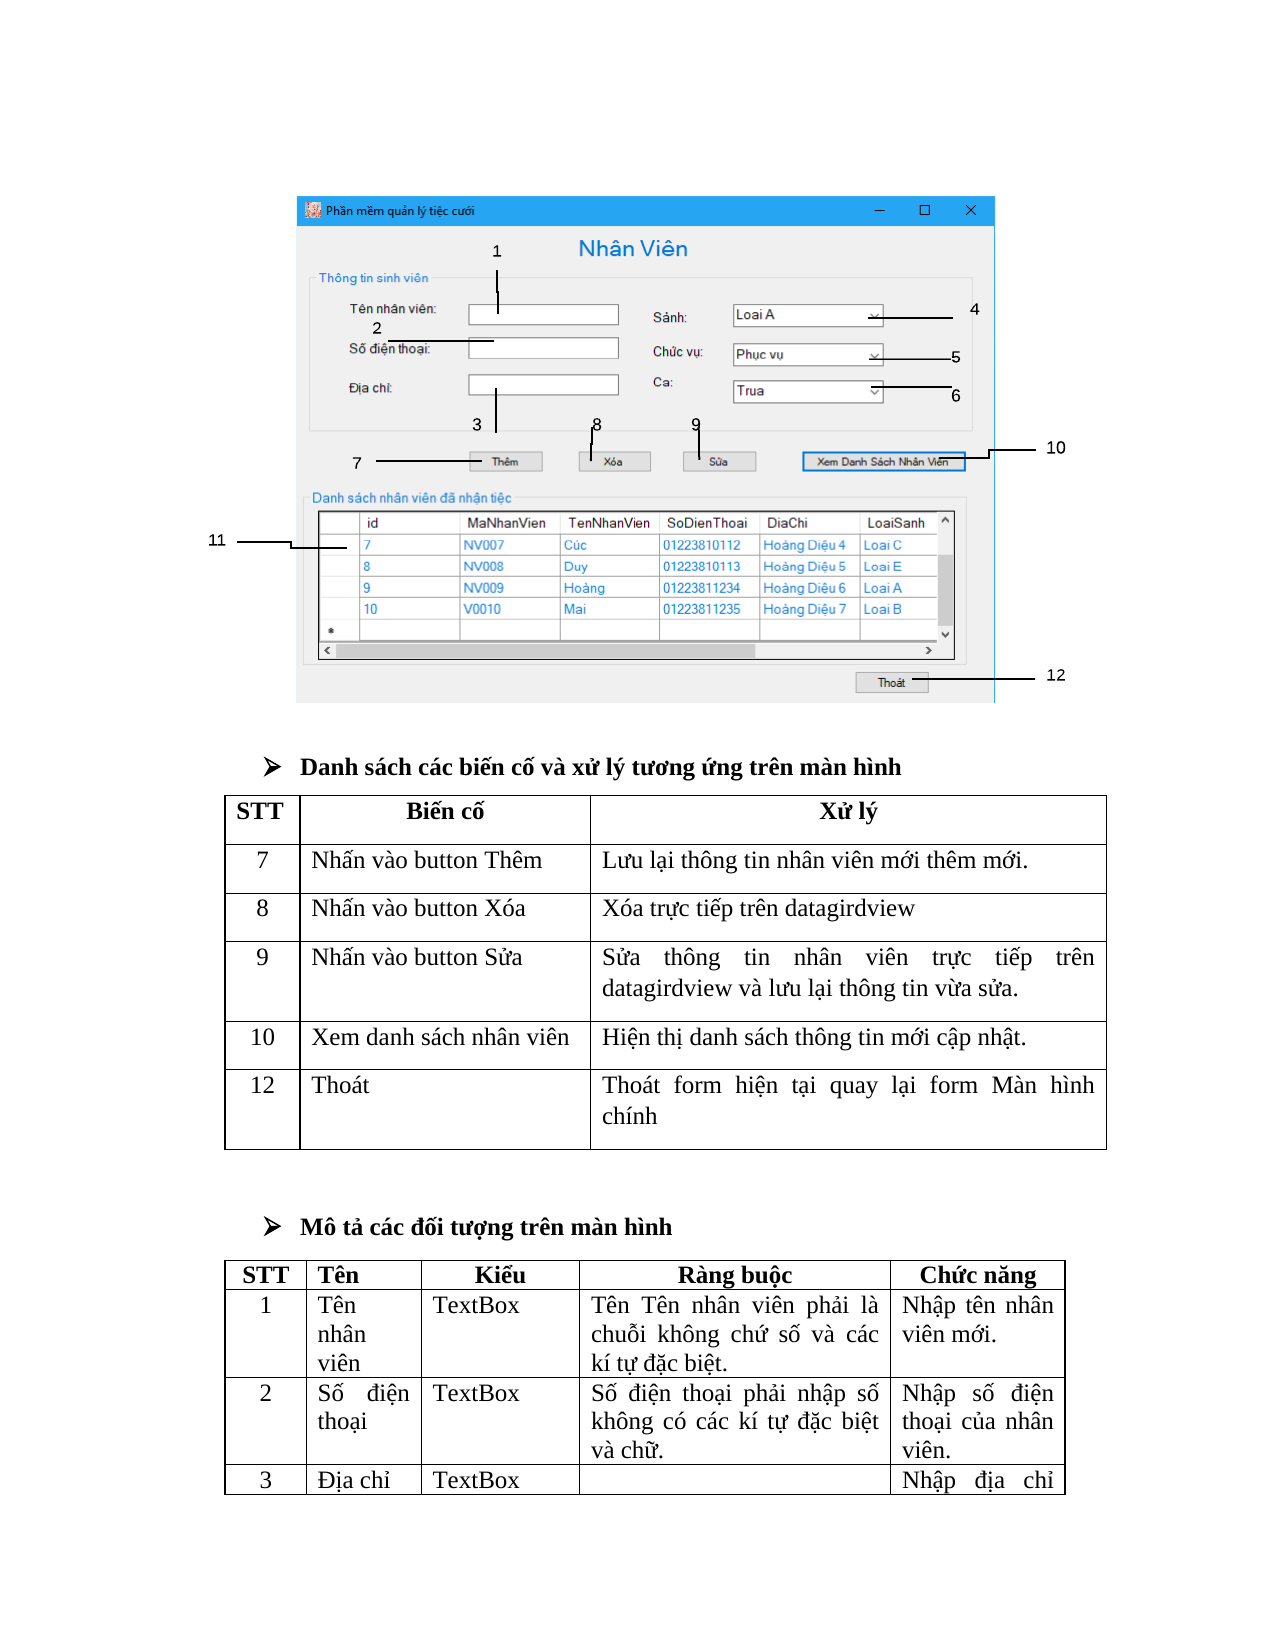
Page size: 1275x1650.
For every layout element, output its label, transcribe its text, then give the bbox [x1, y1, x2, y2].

table_cell Địa chỉ [307, 1465, 421, 1494]
table_cell Nhập số điện thoại của nhân viên. [891, 1378, 1064, 1464]
table_cell TextBox [422, 1290, 579, 1377]
table_cell 1 [226, 1290, 306, 1377]
list Mô tả các đối tượng trên màn hình [262, 1212, 1125, 1241]
table_cell Thoát form hiện tại quay lại form Màn hình chính [591, 1070, 1106, 1149]
table_cell 12 [226, 1070, 299, 1149]
table_cell Sửa thông tin nhân viên trực tiếp trên datagirdview và lưu lại thông tin vừa sửa. [591, 942, 1106, 1021]
table_cell Nhấn vào button Sửa [301, 942, 590, 1021]
table_cell 2 [226, 1378, 306, 1464]
list Danh sách các biến cố và xử lý tương ứng trên màn hình [262, 752, 1125, 781]
table_cell TextBox [422, 1378, 579, 1464]
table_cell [891, 1465, 1064, 1494]
table_cell 7 [226, 845, 299, 892]
table_cell 3 [226, 1465, 306, 1494]
table_header Chức năng [891, 1261, 1064, 1289]
table_cell Nhấn vào button Xóa [301, 894, 590, 941]
table_cell Số điện thoại [307, 1378, 421, 1464]
table_cell 9 [226, 942, 299, 1021]
table_cell Xem danh sách nhân viên [301, 1022, 590, 1069]
table_cell Tên nhân viên [307, 1290, 421, 1377]
table_header STT [226, 796, 299, 844]
table_header Biến cố [301, 796, 590, 844]
table_header STT [226, 1261, 306, 1289]
table_cell 10 [226, 1022, 299, 1069]
table_cell TextBox [422, 1465, 579, 1494]
picture [131, 150, 1141, 750]
table_cell Số điện thoại phải nhập số không có các kí tự đặc biệt và chữ. [580, 1378, 890, 1464]
table_cell Nhấn vào button Thêm [301, 845, 590, 892]
table_cell Nhập tên nhân viên mới. [891, 1290, 1064, 1377]
table_cell [580, 1465, 890, 1494]
table_cell Lưu lại thông tin nhân viên mới thêm mới. [591, 845, 1106, 892]
table_header Ràng buộc [580, 1261, 890, 1289]
table_cell Hiện thị danh sách thông tin mới cập nhật. [591, 1022, 1106, 1069]
table_header Tên [307, 1261, 421, 1289]
table_cell Thoát [301, 1070, 590, 1149]
table_cell Xóa trực tiếp trên datagirdview [591, 894, 1106, 941]
table_cell Tên Tên nhân viên phải là chuỗi không chứ số và các kí tự đặc biệt. [580, 1290, 890, 1377]
table_header Kiểu [422, 1261, 579, 1289]
table_header Xử lý [591, 796, 1106, 844]
table_cell 8 [226, 894, 299, 941]
